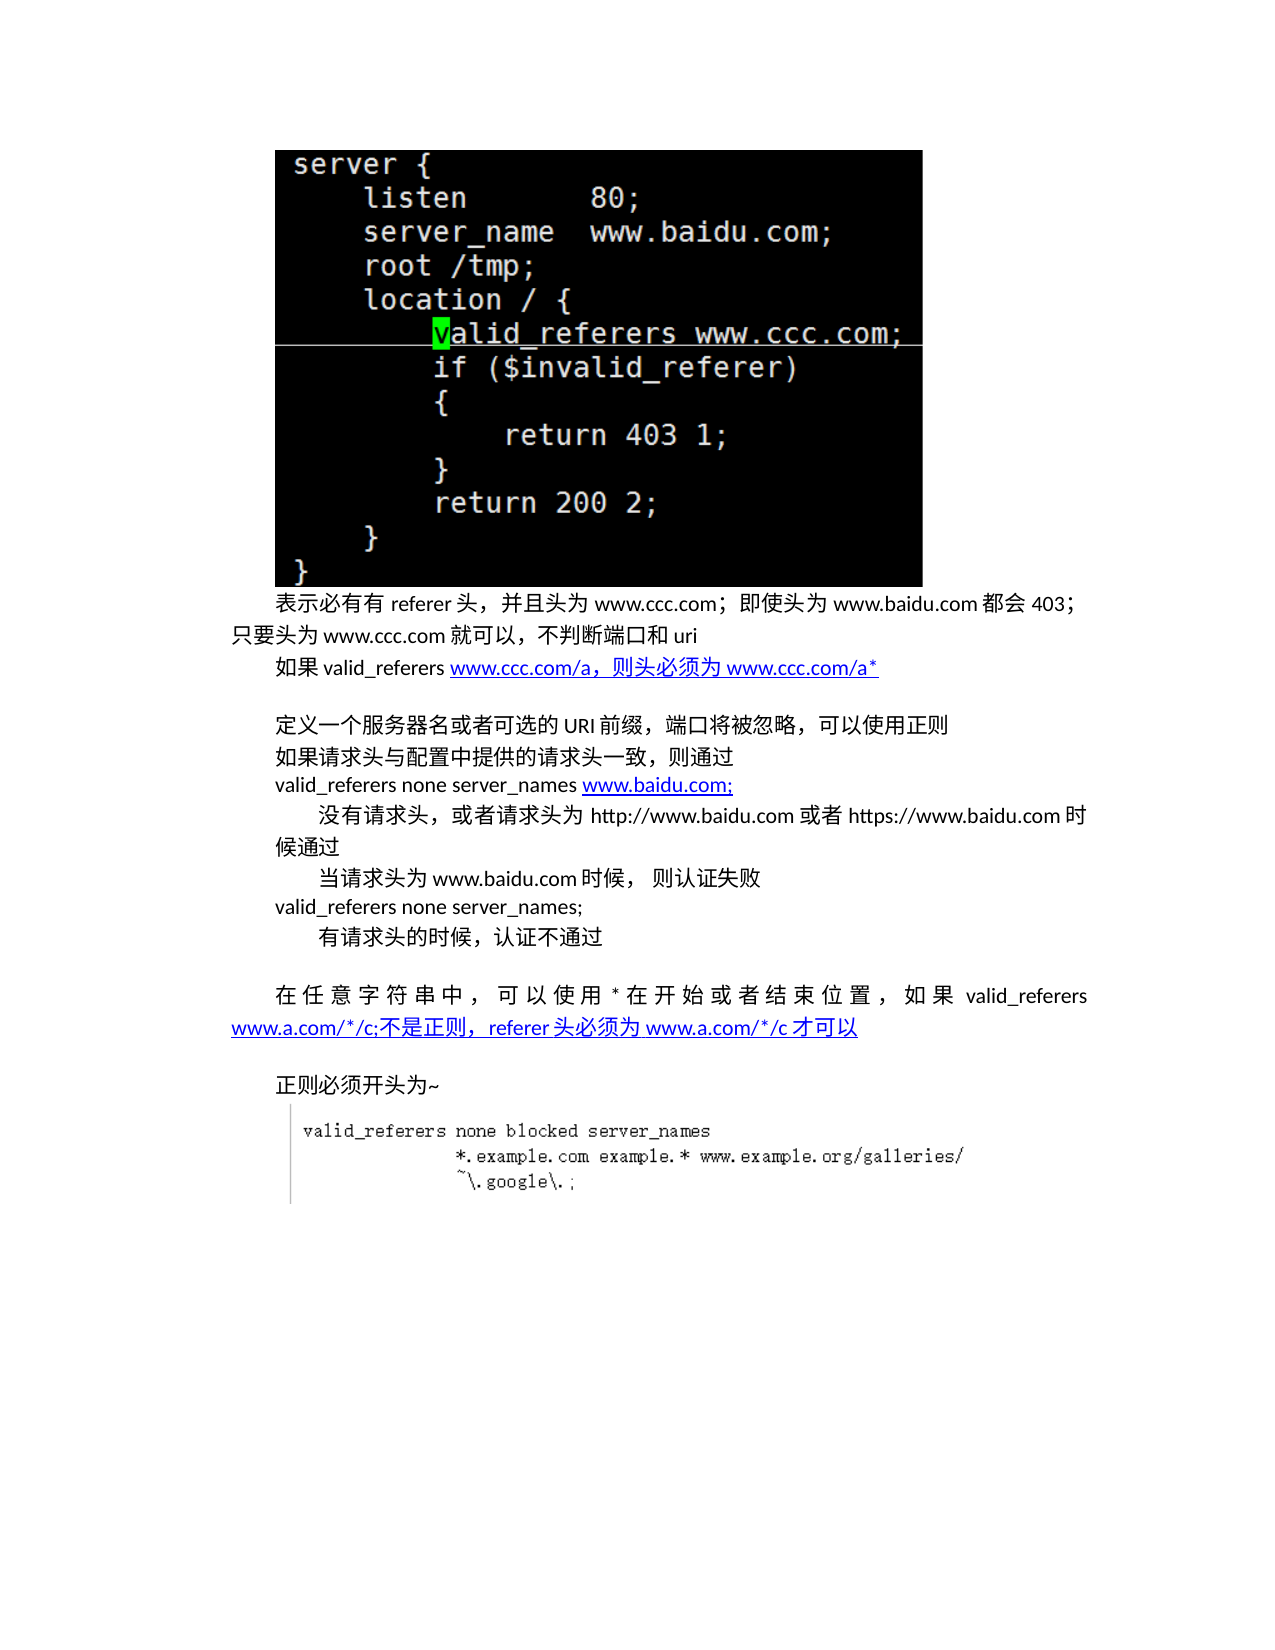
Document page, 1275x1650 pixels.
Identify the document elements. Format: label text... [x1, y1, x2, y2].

text valid_referers none server_names www.baidu.com; [231, 771, 1087, 798]
text 当请求头为www.baidu.com时候， 则认证失败 [275, 861, 1087, 893]
text 没有请求头，或者请求头为http://www.baidu.com或者https://www.baidu.com时候通过 [275, 798, 1087, 861]
text 定义一个服务器名或者可选的URI前缀，端口将被忽略，可以使用正则 [231, 708, 1087, 739]
text 如果请求头与配置中提供的请求头一致，则通过 [231, 739, 1087, 771]
text 如果valid_referers www.ccc.com/a，则头必须为www.ccc.com/a* [231, 649, 1087, 681]
picture [275, 150, 923, 587]
picture [275, 1099, 986, 1204]
text valid_referers none server_names; [231, 893, 1087, 919]
text 有请求头的时候，认证不通过 [275, 919, 1087, 951]
text 正则必须开头为~ [231, 1068, 1087, 1099]
text 表示必有有referer头，并且头为www.ccc.com；即使头为www.baidu.com都会403；只要头为www.ccc.com就可以，不判断端口和uri [231, 586, 1087, 649]
text 在任意字符串中，可以使用*在开始或者结束位置，如果valid_referers www.a.com/*/c;不是正则，referer头必须为www.a.com/*/c才可以 [231, 978, 1087, 1041]
